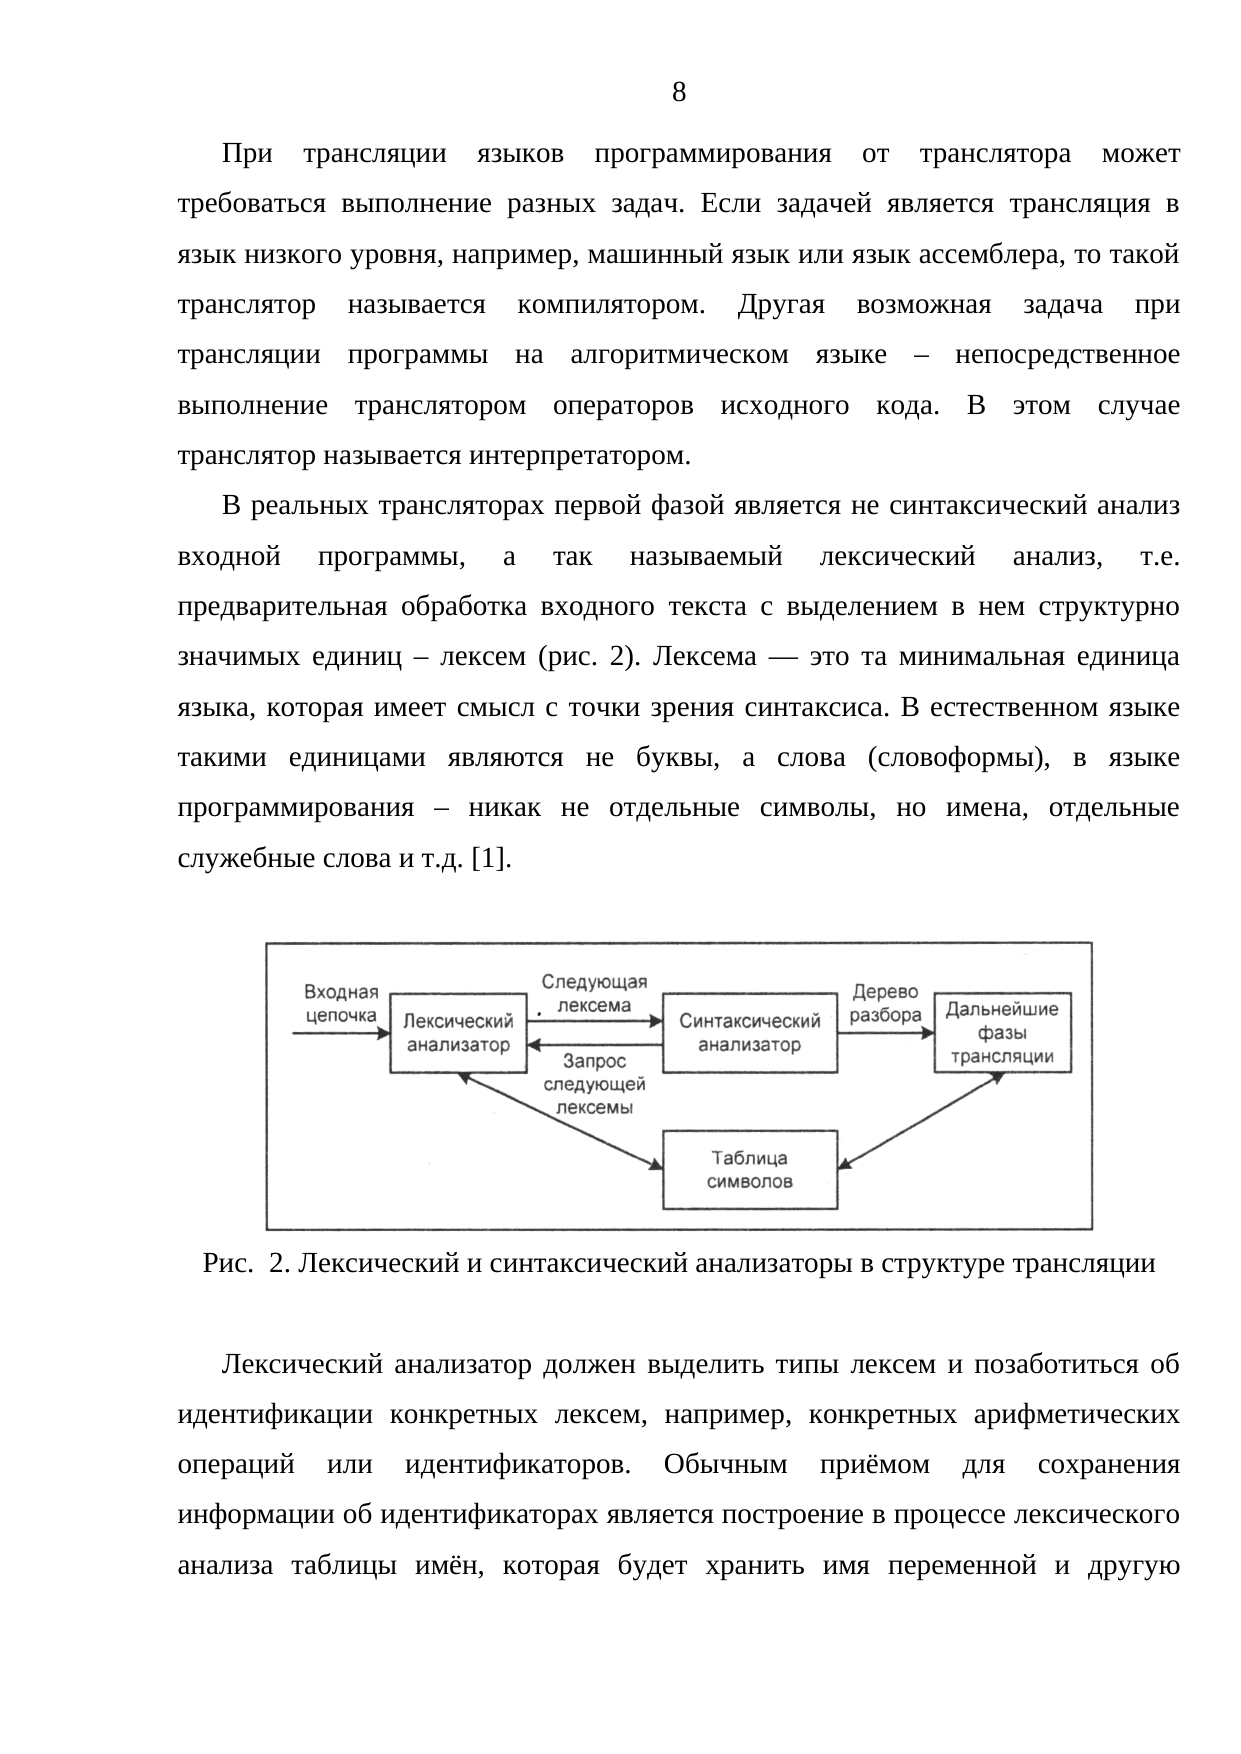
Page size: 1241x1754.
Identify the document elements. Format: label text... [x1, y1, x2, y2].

picture [264, 940, 1094, 1232]
text В реальных трансляторах первой фазой является не синтаксический анализ входной программы, а так называемый лексический анализ, т.е. предварительная обработка входного текста с выделением в нем структурно значимых единиц – лексем (рис. 2). Лексема — это та минимальная единица языка, которая имеет смысл с точки зрения синтаксиса. В естественном языке такими единицами являются не буквы, а слова (словоформы), в языке программирования – никак не отдельные символы, но имена, отдельные служебные слова и т.д. [1]. [177, 487, 1181, 873]
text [177, 1346, 1181, 1581]
text Рис. 2. Лексический и синтаксический анализаторы в структуре трансляции [177, 1245, 1181, 1279]
text При трансляции языков программирования от транслятора может требоваться выполнение разных задач. Если задачей является трансляция в язык низкого уровня, например, машинный язык или язык ассемблера, то такой транслятор называется компилятором. Другая возможная задача при трансляции программы на алгоритмическом языке – непосредственное выполнение транслятором операторов исходного кода. В этом случае транслятор называется интерпретатором. [177, 135, 1181, 471]
